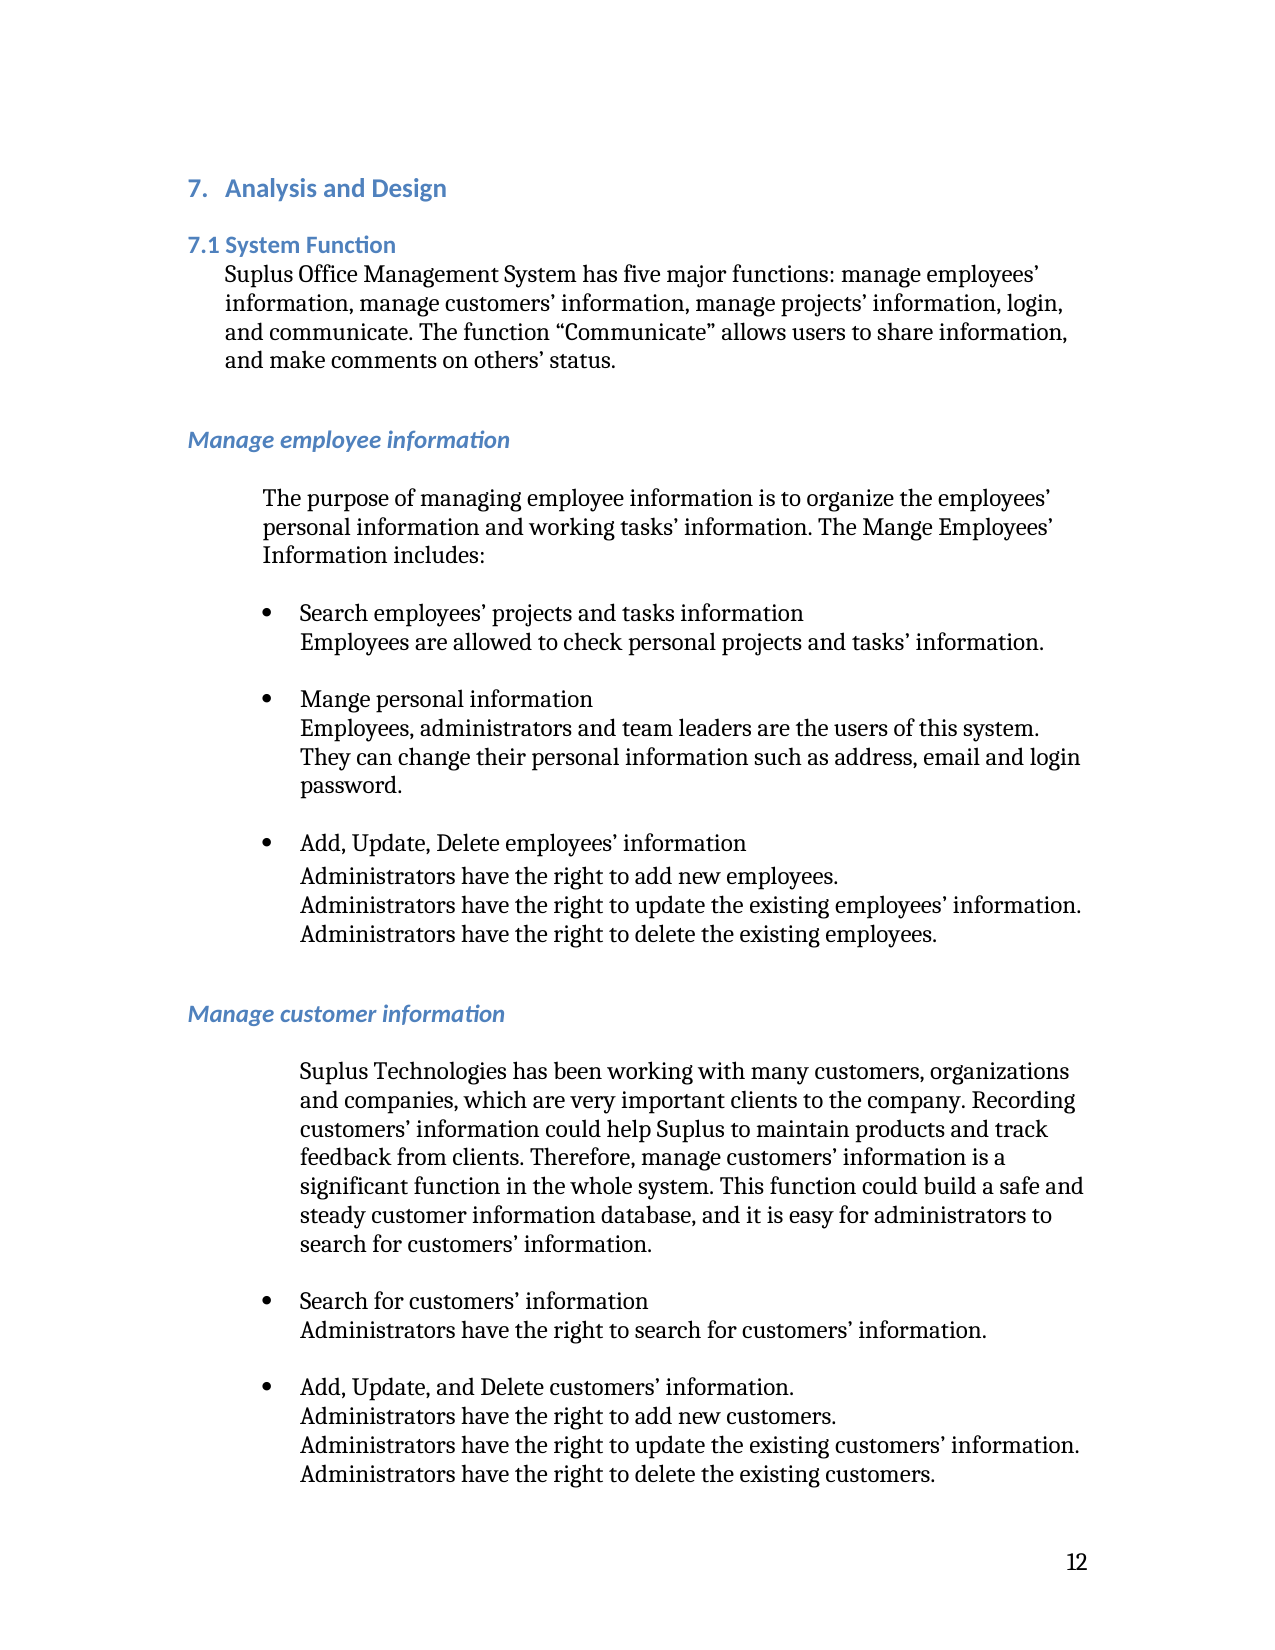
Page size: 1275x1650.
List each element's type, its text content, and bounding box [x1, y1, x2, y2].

subtitle Manage customer information [187, 998, 1087, 1028]
text The purpose of managing employee information is to organize the employees’ personal information and working tasks’ information. The Mange Employees’ Information includes: [262, 484, 1087, 570]
subtitle Analysis and Design [187, 171, 1087, 204]
list Search for customers’ information [262, 1287, 1087, 1316]
list Administrators have the right to delete the existing customers. [300, 1459, 1087, 1488]
subtitle Manage employee information [187, 425, 1087, 455]
list Employees, administrators and team leaders are the users of this system. They can change their personal information such as address, email and login password. [300, 714, 1087, 800]
list Add, Update, and Delete customers’ information. [262, 1373, 1087, 1402]
list Suplus Office Management System has five major functions: manage employees’ information, manage customers’ information, manage projects’ information, login, and communicate. The function “Communicate” allows users to share information, and make comments on others’ status. [225, 260, 1087, 404]
subtitle 7.1 System Function [187, 229, 1087, 260]
list Search employees’ projects and tasks information [262, 599, 1087, 628]
list Administrators have the right to delete the existing employees. [300, 919, 1087, 948]
list Administrators have the right to add new employees. [300, 862, 1087, 891]
text Employees are allowed to check personal projects and tasks’ information. [300, 628, 1087, 656]
text Suplus Technologies has been working with many customers, organizations and companies, which are very important clients to the company. Recording customers’ information could help Suplus to maintain products and track feedback from clients. Therefore, manage customers’ information is a significant function in the whole system. This function could build a safe and steady customer information database, and it is easy for administrators to search for customers’ information. [300, 1057, 1087, 1258]
list Add, Update, Delete employees’ information [262, 829, 1087, 858]
list Administrators have the right to add new customers. [300, 1402, 1087, 1431]
list Administrators have the right to search for customers’ information. [300, 1316, 1087, 1344]
list Mange personal information [262, 685, 1087, 714]
list Administrators have the right to update the existing customers’ information. [300, 1431, 1087, 1459]
list Administrators have the right to update the existing employees’ information. [300, 891, 1087, 919]
